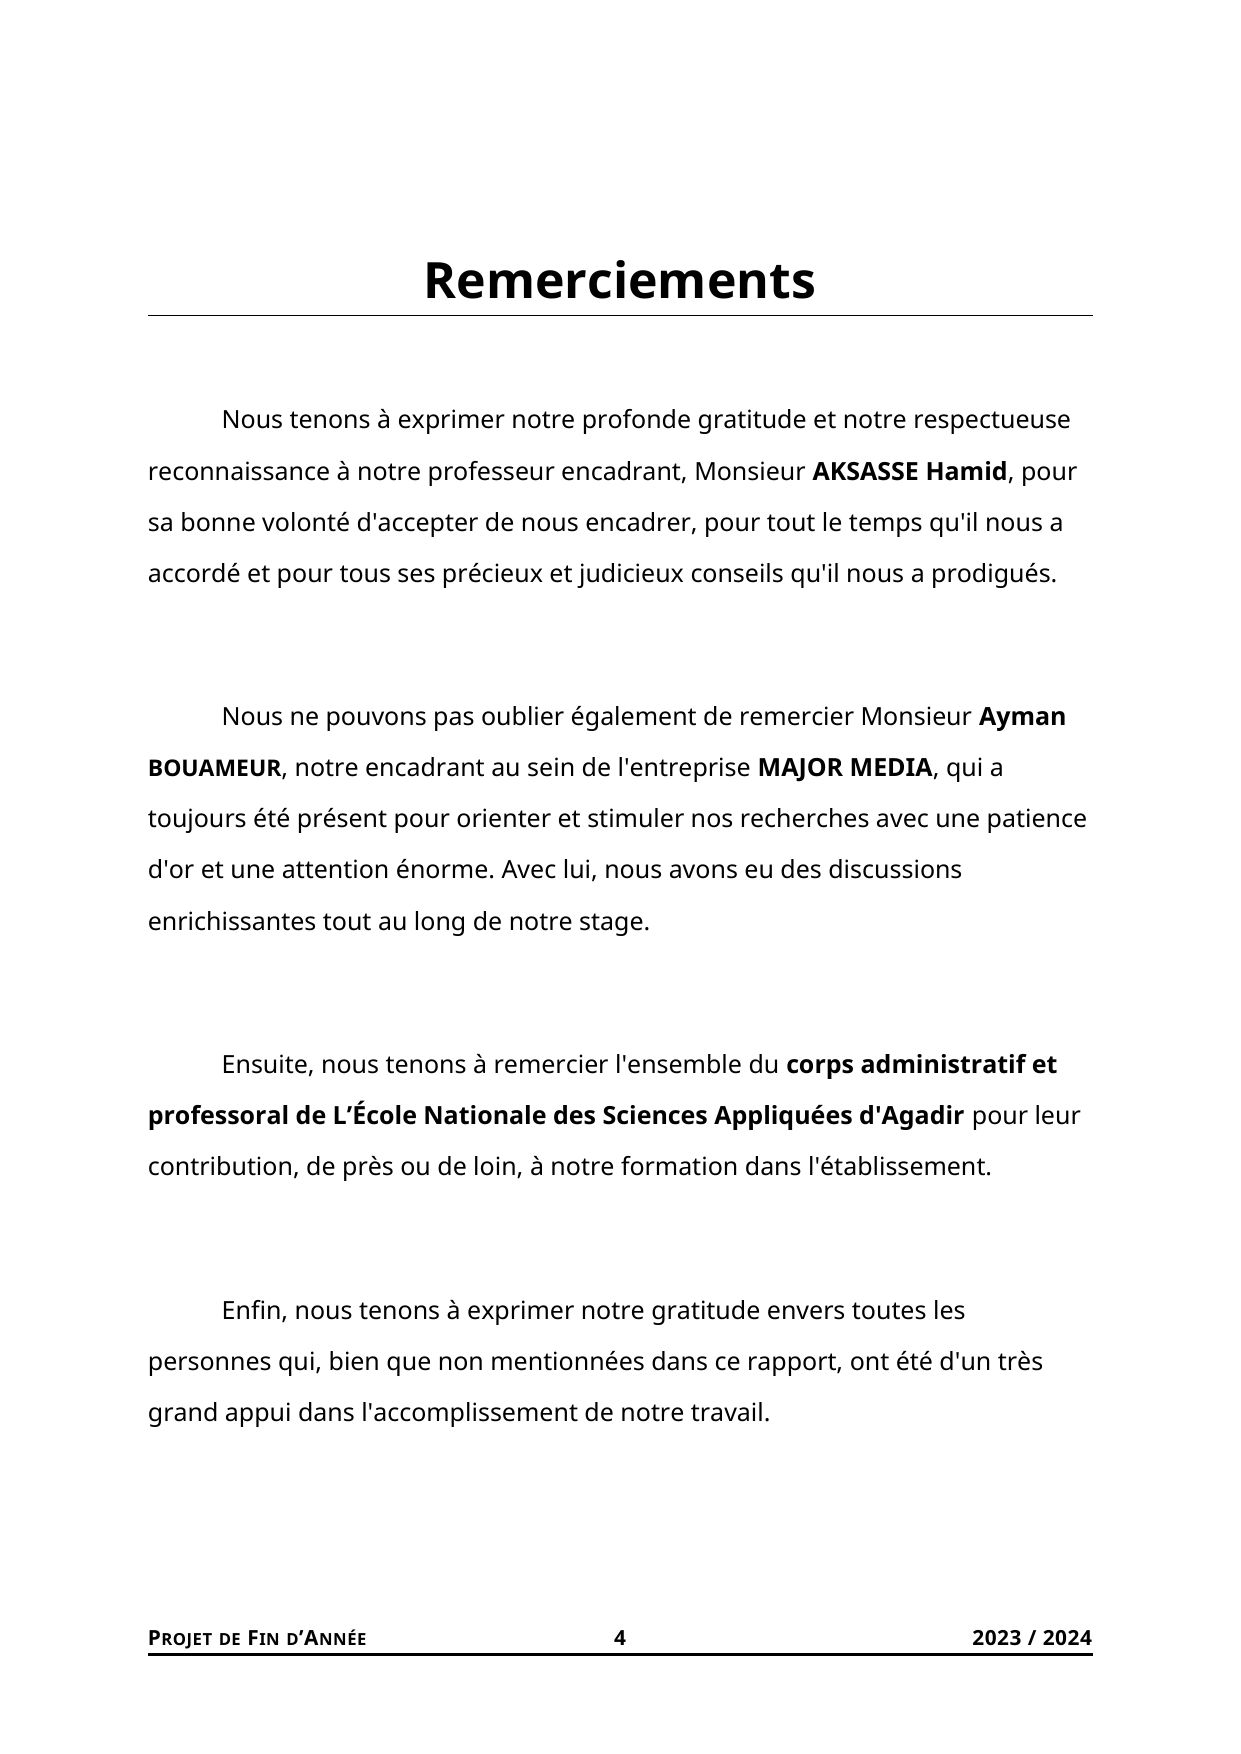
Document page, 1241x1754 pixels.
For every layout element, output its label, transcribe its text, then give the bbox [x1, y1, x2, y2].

text Remerciements [148, 245, 1093, 315]
text Nous ne pouvons pas oublier également de remercier Monsieur Ayman BOUAMEUR, notre encadrant au sein de l'entreprise MAJOR MEDIA, qui a toujours été présent pour orienter et stimuler nos recherches avec une patience d'or et une attention énorme. Avec lui, nous avons eu des discussions enrichissantes tout au long de notre stage. [148, 699, 1093, 937]
text Enfin, nous tenons à exprimer notre gratitude envers toutes les personnes qui, bien que non mentionnées dans ce rapport, ont été d'un très grand appui dans l'accomplissement de notre travail. [148, 1293, 1093, 1429]
text Nous tenons à exprimer notre profonde gratitude et notre respectueuse reconnaissance à notre professeur encadrant, Monsieur AKSASSE Hamid, pour sa bonne volonté d'accepter de nous encadrer, pour tout le temps qu'il nous a accordé et pour tous ses précieux et judicieux conseils qu'il nous a prodigués. [148, 402, 1093, 589]
text Ensuite, nous tenons à remercier l'ensemble du corps administratif et professoral de L’École Nationale des Sciences Appliquées d'Agadir pour leur contribution, de près ou de loin, à notre formation dans l'établissement. [148, 1047, 1093, 1183]
